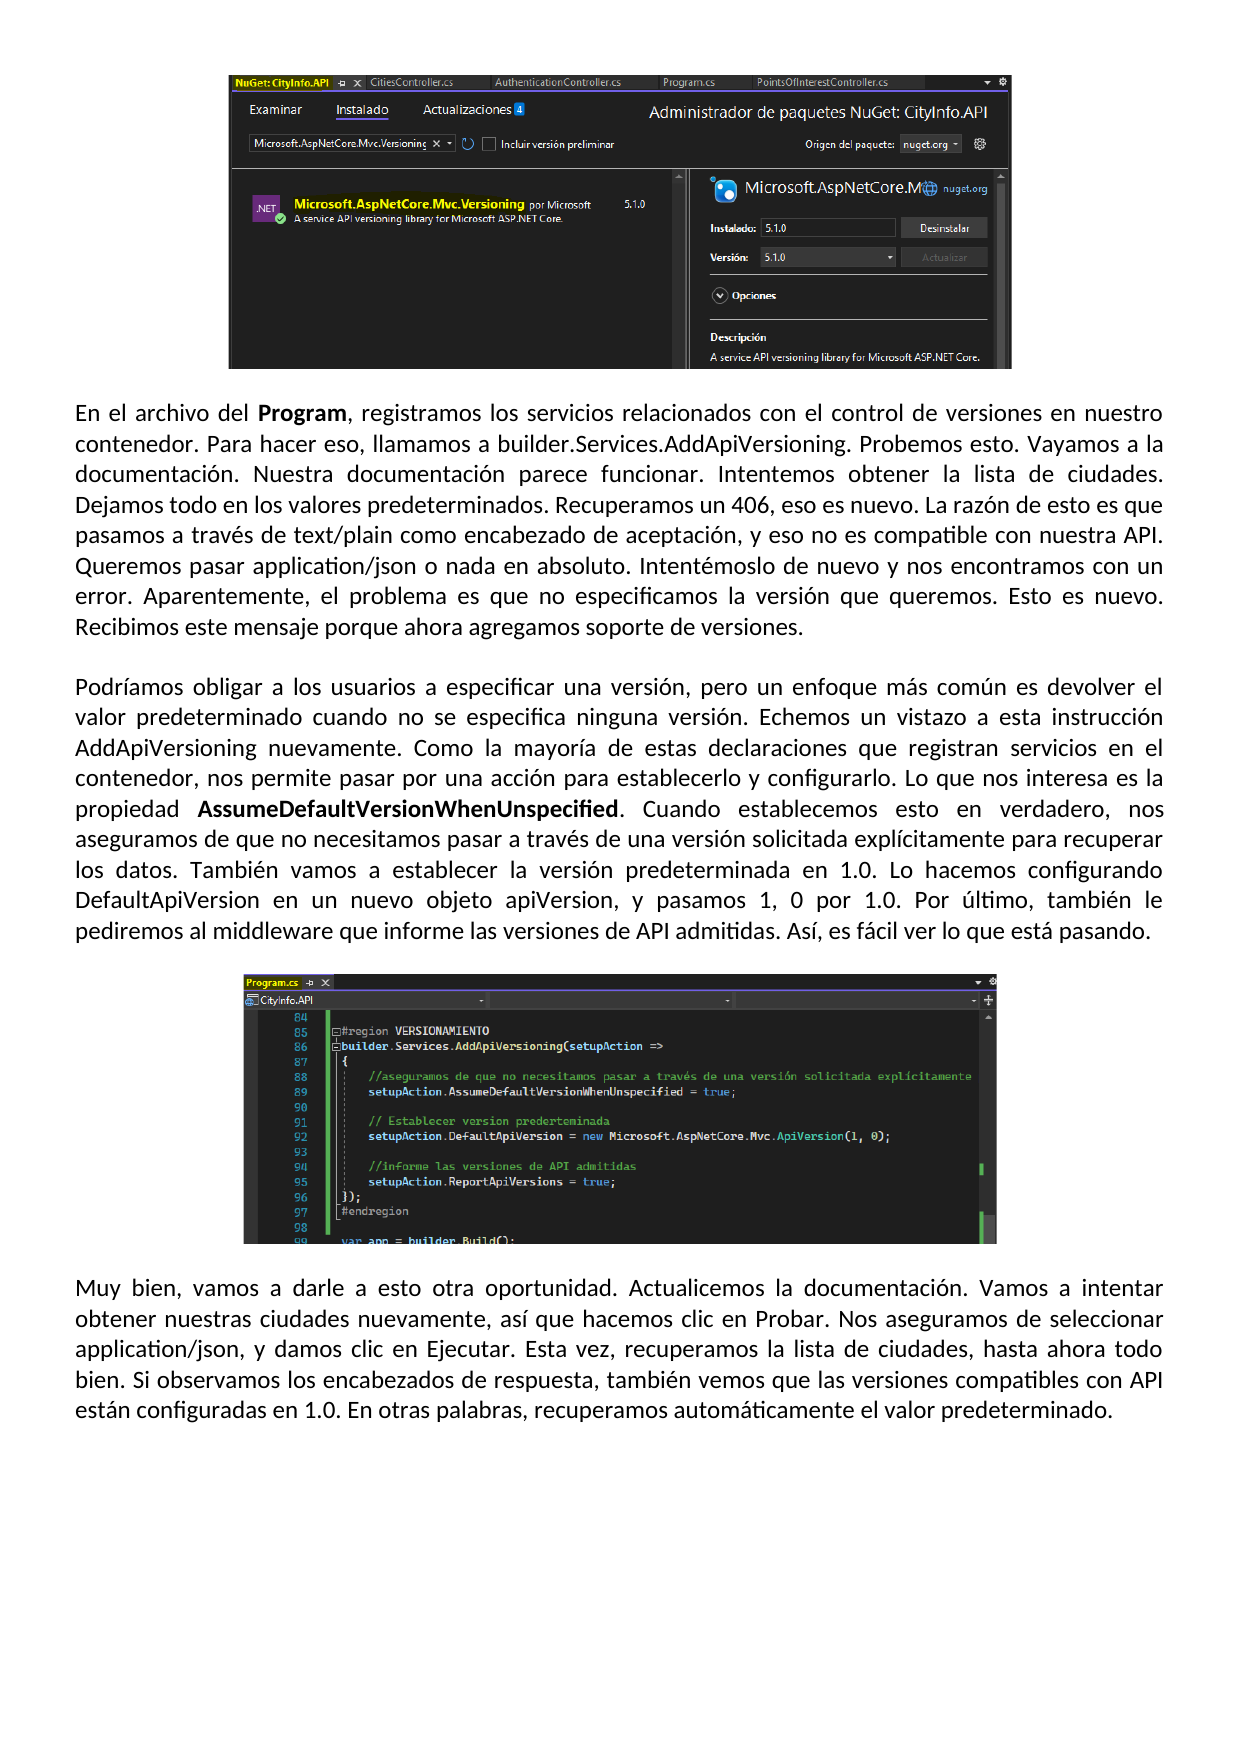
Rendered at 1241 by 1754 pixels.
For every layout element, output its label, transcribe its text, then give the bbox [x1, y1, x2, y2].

text Muy bien, vamos a darle a esto otra oportunidad. Actualicemos la documentación. Vamos a intentar obtener nuestras ciudades nuevamente, así que hacemos clic en Probar. Nos aseguramos de seleccionar application/json, y damos clic en Ejecutar. Esta vez, recuperamos la lista de ciudades, hasta ahora todo bien. Si observamos los encabezados de respuesta, también vemos que las versiones compatibles con API están configuradas en 1.0. En otras palabras, recuperamos automáticamente el valor predeterminado. [75, 1272, 1165, 1425]
text En el archivo del Program, registramos los servicios relacionados con el control de versiones en nuestro contenedor. Para hacer eso, llamamos a builder.Services.AddApiVersioning. Probemos esto. Vayamos a la documentación. Nuestra documentación parece funcionar. Intentemos obtener la lista de ciudades. Dejamos todo en los valores predeterminados. Recuperamos un 406, eso es nuevo. La razón de esto es que pasamos a través de text/plain como encabezado de aceptación, y eso no es compatible con nuestra API. Queremos pasar application/json o nada en absoluto. Intentémoslo de nuevo y nos encontramos con un error. Aparentemente, el problema es que no especificamos la versión que queremos. Esto es nuevo. Recibimos este mensaje porque ahora agregamos soporte de versiones. [75, 397, 1165, 642]
picture [228, 75, 1012, 369]
picture [243, 974, 997, 1244]
text Podríamos obligar a los usuarios a especificar una versión, pero un enfoque más común es devolver el valor predeterminado cuando no se especifica ninguna versión. Echemos un vistazo a esta instrucción AddApiVersioning nuevamente. Como la mayoría de estas declaraciones que registran servicios en el contenedor, nos permite pasar por una acción para establecerlo y configurarlo. Lo que nos interesa es la propiedad AssumeDefaultVersionWhenUnspecified. Cuando establecemos esto en verdadero, nos aseguramos de que no necesitamos pasar a través de una versión solicitada explícitamente para recuperar los datos. También vamos a establecer la versión predeterminada en 1.0. Lo hacemos configurando DefaultApiVersion en un nuevo objeto apiVersion, y pasamos 1, 0 por 1.0. Por último, también le pediremos al middleware que informe las versiones de API admitidas. Así, es fácil ver lo que está pasando. [75, 671, 1165, 945]
